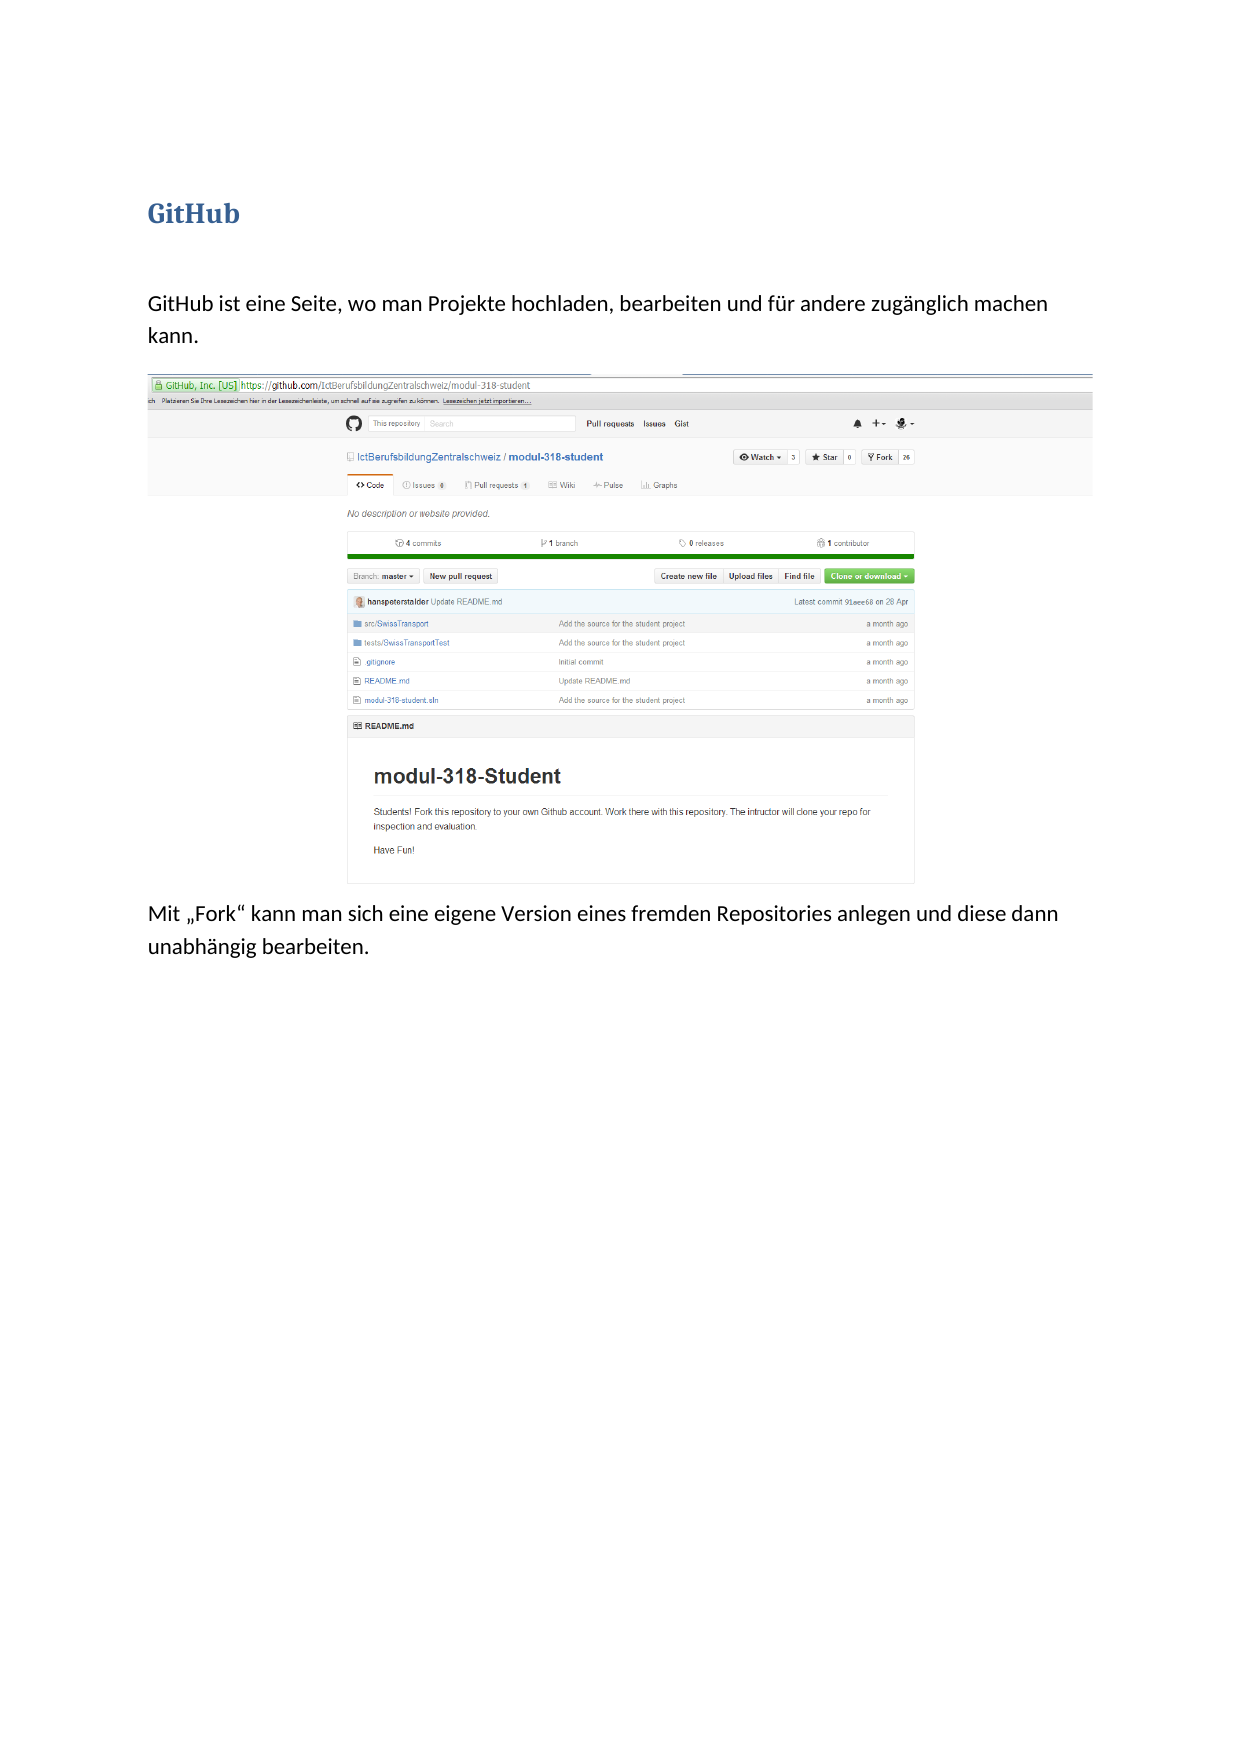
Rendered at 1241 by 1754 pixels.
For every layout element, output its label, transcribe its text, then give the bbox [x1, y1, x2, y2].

text GitHub ist eine Seite, wo man Projekte hochladen, bearbeiten und für andere zugänglich machen kann. [148, 289, 1093, 349]
picture [147, 374, 1093, 896]
subtitle GitHub [148, 198, 1093, 231]
text Mit „Fork“ kann man sich eine eigene Version eines fremden Repositories anlegen und diese dann unabhängig bearbeiten. [148, 896, 1093, 960]
